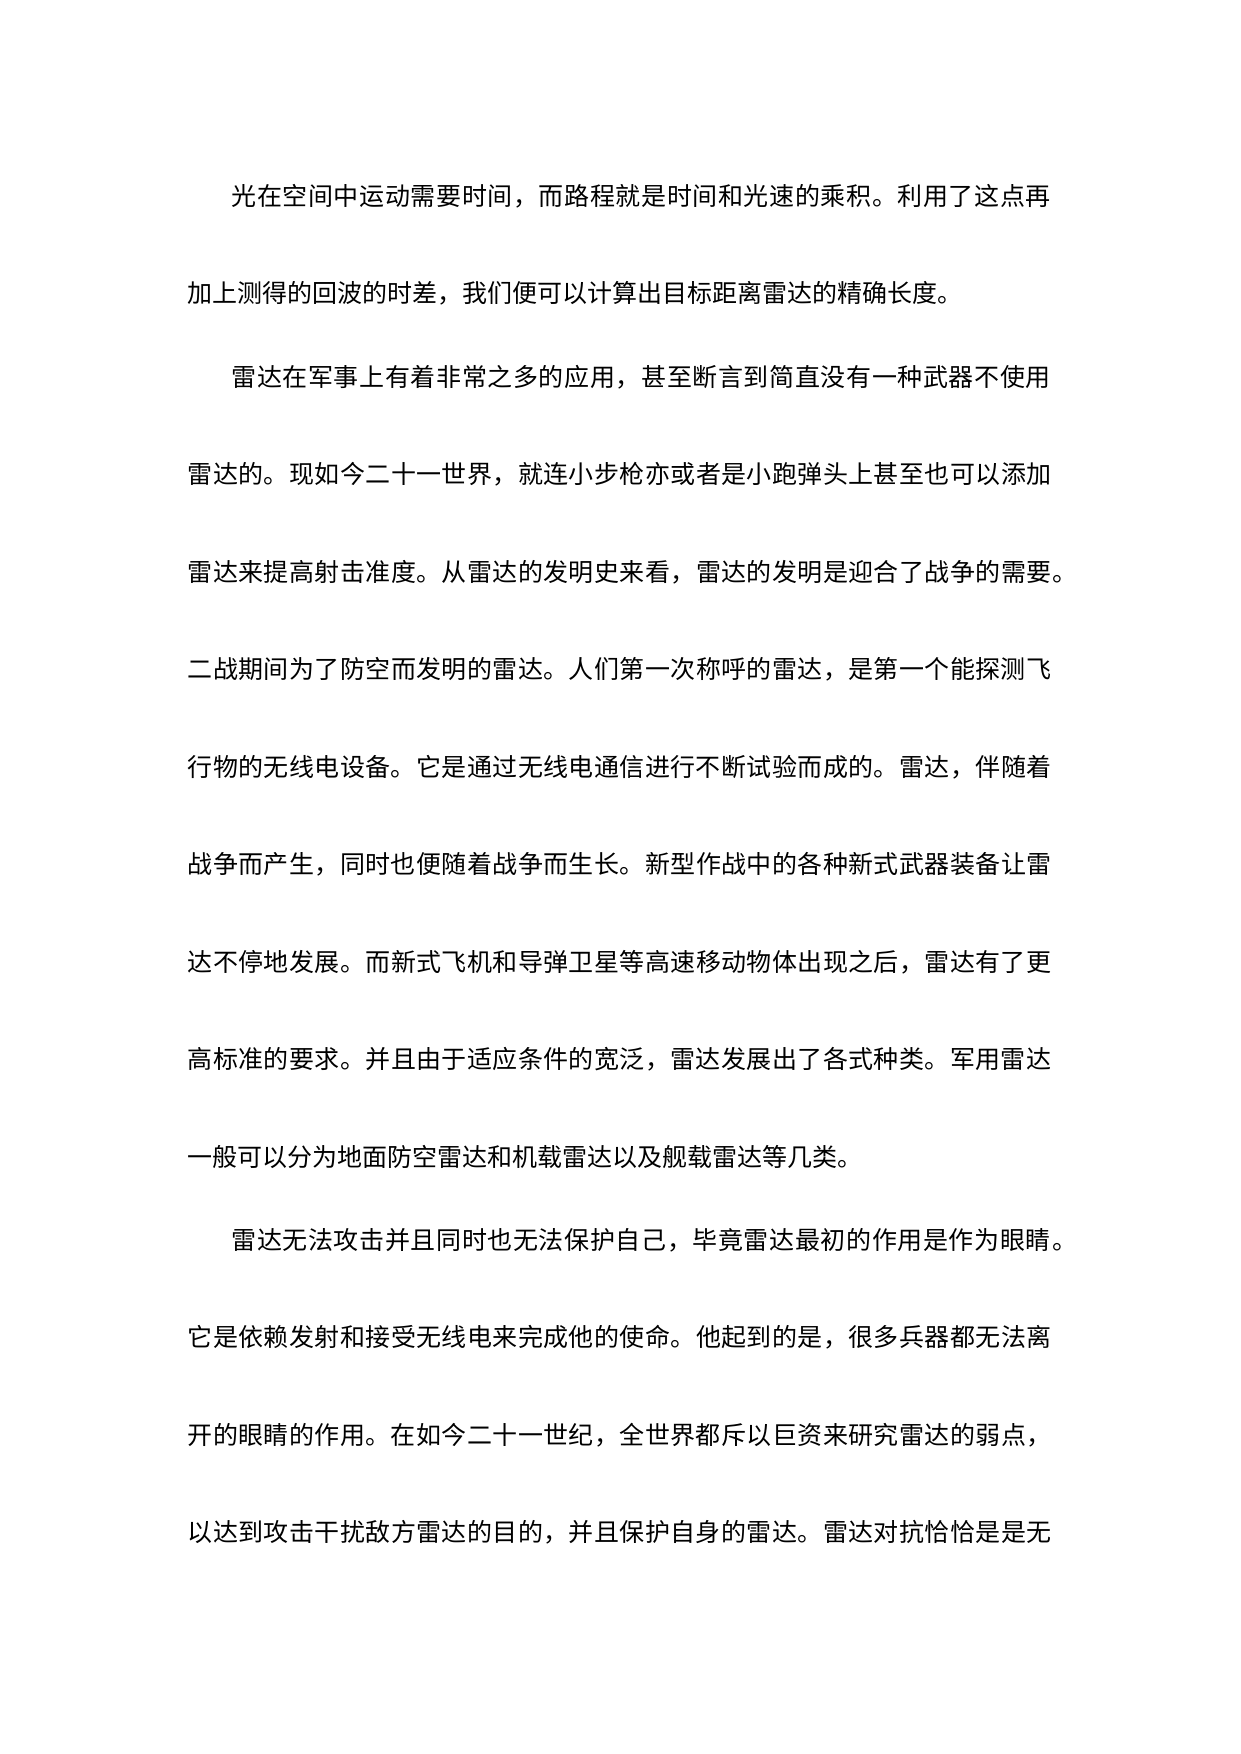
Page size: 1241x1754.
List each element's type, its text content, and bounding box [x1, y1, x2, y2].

text 光在空间中运动需要时间，而路程就是时间和光速的乘积。利用了这点再加上测得的回波的时差，我们便可以计算出目标距离雷达的精确长度。 [187, 162, 1053, 324]
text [187, 1206, 1053, 1563]
text 雷达在军事上有着非常之多的应用，甚至断言到简直没有一种武器不使用雷达的。现如今二十一世界，就连小步枪亦或者是小跑弹头上甚至也可以添加雷达来提高射击准度。从雷达的发明史来看，雷达的发明是迎合了战争的需要。二战期间为了防空而发明的雷达。人们第一次称呼的雷达，是第一个能探测飞行物的无线电设备。它是通过无线电通信进行不断试验而成的。雷达，伴随着战争而产生，同时也便随着战争而生长。新型作战中的各种新式武器装备让雷达不停地发展。而新式飞机和导弹卫星等高速移动物体出现之后，雷达有了更高标准的要求。并且由于适应条件的宽泛，雷达发展出了各式种类。军用雷达一般可以分为地面防空雷达和机载雷达以及舰载雷达等几类。 [187, 343, 1053, 1188]
